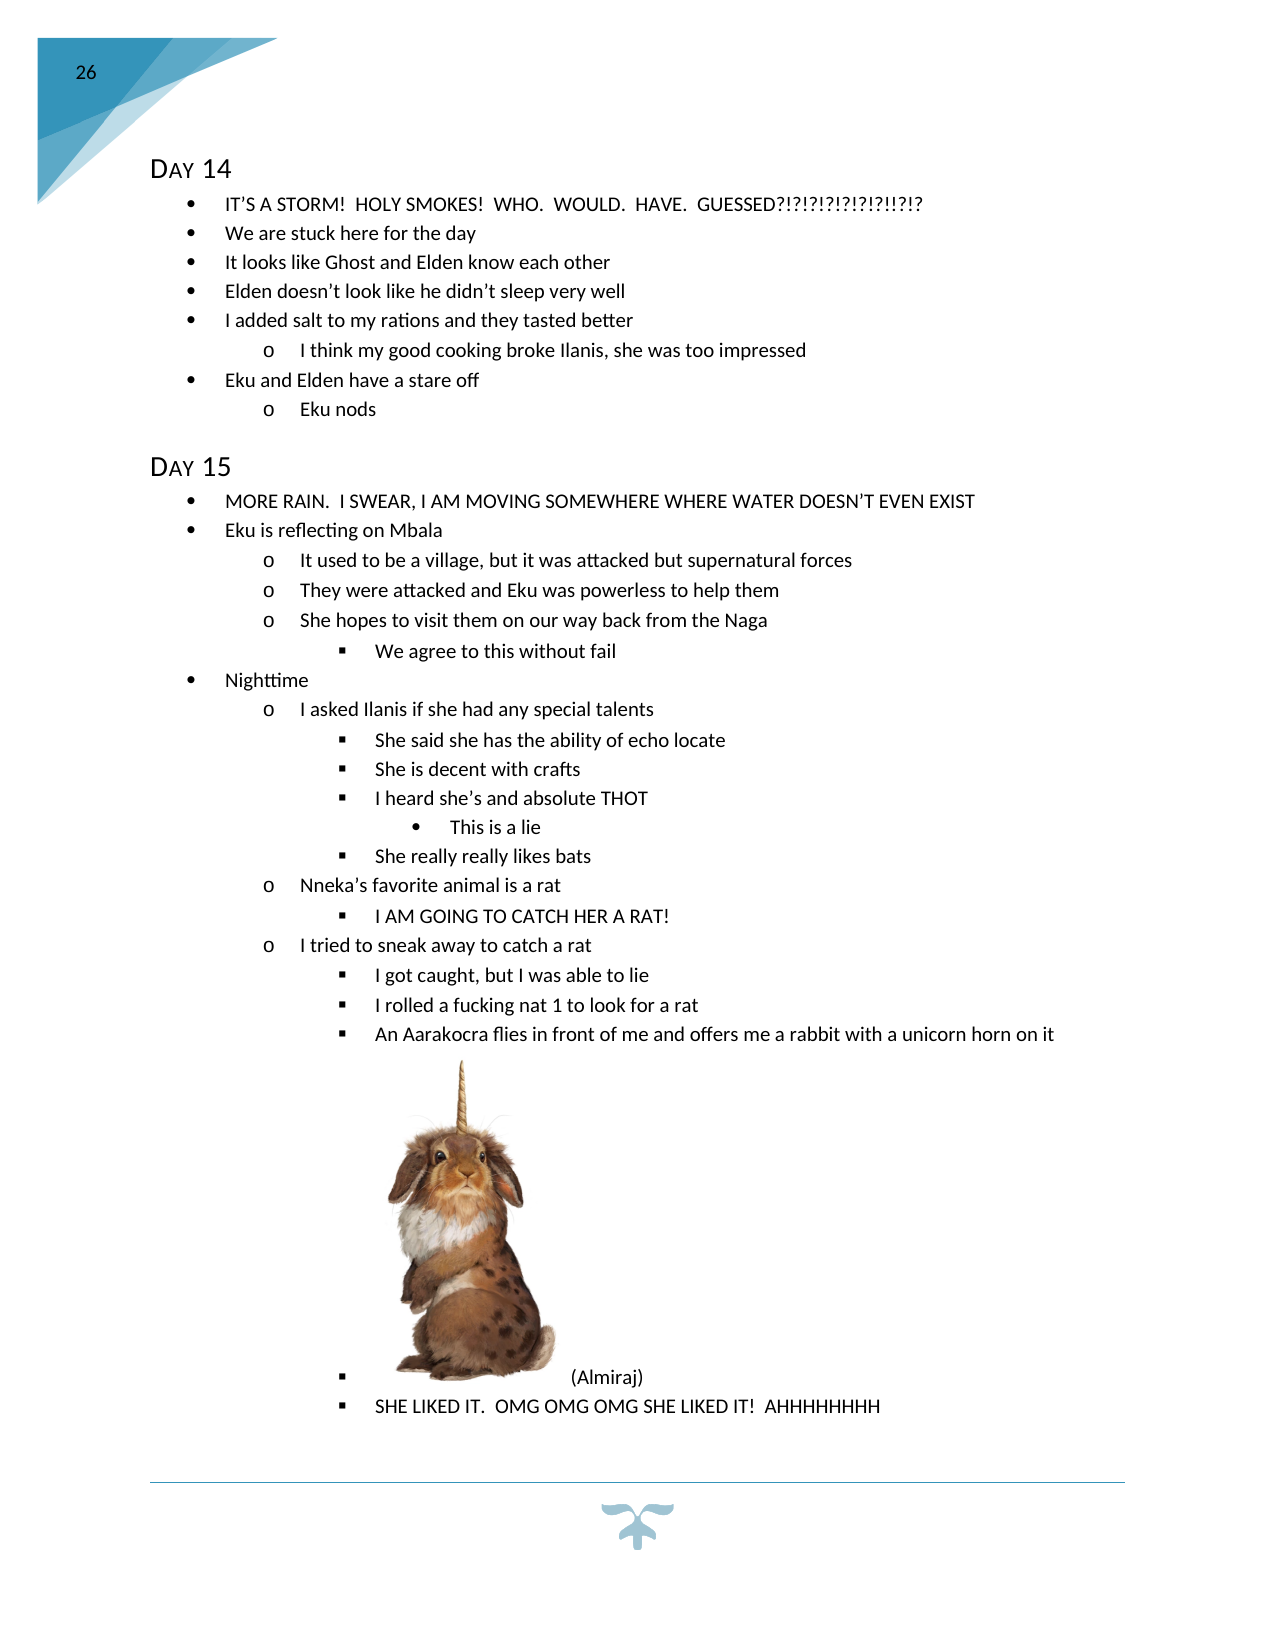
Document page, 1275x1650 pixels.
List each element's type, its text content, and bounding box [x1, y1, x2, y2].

list I AM GOING TO CATCH HER A RAT! [337, 903, 1125, 928]
list We are stuck here for the day [187, 220, 1125, 246]
list They have a cube with them [601, 1504, 674, 1550]
list She said she has the ability of echo locate [337, 727, 1125, 752]
list SHE LIKED IT. OMG OMG OMG SHE LIKED IT! AHHHHHHHH [337, 1394, 1125, 1419]
list This is a lie [412, 814, 1125, 840]
list Eku and Elden have a stare off [187, 367, 1125, 393]
list Eku is reflecting on Mbala [187, 518, 1125, 543]
list (Almiraj) [337, 1050, 1125, 1390]
list I got caught, but I was able to lie [337, 963, 1125, 988]
list I asked Ilanis if she had any special talents [262, 696, 1125, 723]
list IT’S A STORM! HOLY SMOKES! WHO. WOULD. HAVE. GUESSED?!?!?!?!?!?!?!!?!? [187, 191, 1125, 216]
list We agree to this without fail [337, 638, 1125, 663]
list She is decent with crafts [337, 756, 1125, 781]
list I heard she’s and absolute THOT [337, 785, 1125, 811]
list She really really likes bats [337, 843, 1125, 869]
list An Aarakocra flies in front of me and offers me a rabbit with a unicorn horn on it [337, 1021, 1125, 1046]
list They were attacked and Eku was powerless to help them [262, 577, 1125, 604]
list I added salt to my rations and they tasted better [187, 308, 1125, 333]
list It used to be a village, but it was attacked but supernatural forces [262, 547, 1125, 573]
list Nighttime [187, 667, 1125, 693]
list I rolled a fucking nat 1 to look for a rat [337, 992, 1125, 1017]
list She hopes to visit them on our way back from the Naga [262, 608, 1125, 634]
list I think my good cooking broke Ilanis, she was too impressed [262, 337, 1125, 363]
subtitle Day 14 [150, 150, 1125, 186]
list I tried to sneak away to catch a rat [262, 932, 1125, 959]
list Nneka’s favorite animal is a rat [262, 873, 1125, 899]
picture [375, 1050, 566, 1385]
list MORE RAIN. I SWEAR, I AM MOVING SOMEWHERE WHERE WATER DOESN’T EVEN EXIST [187, 488, 1125, 514]
list Eku nods [262, 396, 1125, 423]
picture [37, 37, 279, 206]
subtitle Day 15 [150, 448, 1125, 483]
list It looks like Ghost and Elden know each other [187, 249, 1125, 275]
list Elden doesn’t look like he didn’t sleep very well [187, 278, 1125, 304]
